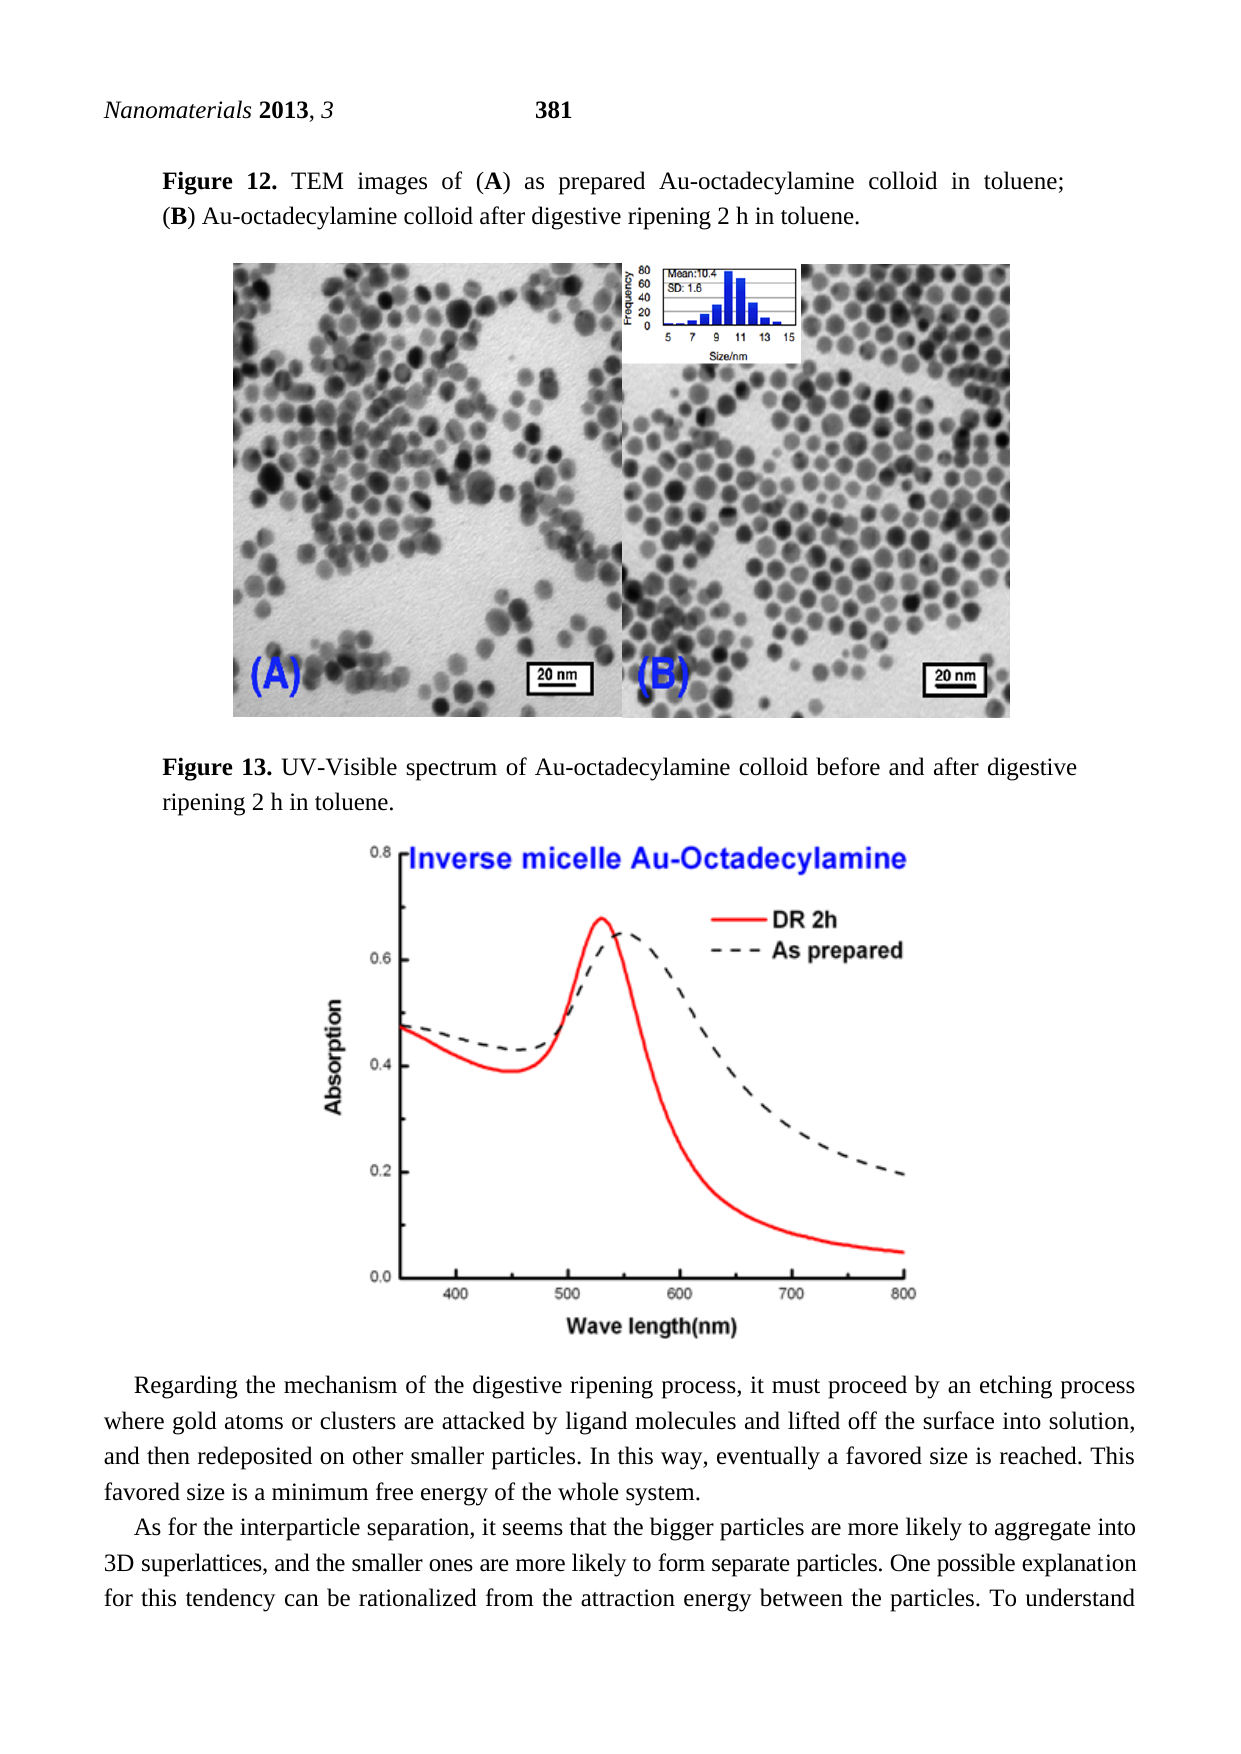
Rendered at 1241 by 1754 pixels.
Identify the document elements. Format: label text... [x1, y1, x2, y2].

picture [226, 255, 1014, 721]
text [103, 1506, 1137, 1612]
text Figure 12. TEM images of (A) as prepared Au-octadecylamine colloid in toluene; (B) Au-octadecylamine colloid after digestive ripening 2 h in toluene. [162, 159, 1078, 230]
text Figure 13. UV-Visible spectrum of Au-octadecylamine colloid before and after digestive ripening 2 h in toluene. [162, 745, 1078, 816]
text Regarding the mechanism of the digestive ripening process, it must proceed by an etching process where gold atoms or clusters are attacked by ligand molecules and lifted off the surface into solution, and then redeposited on other smaller particles. In this way, eventually a favored size is reached. This favored size is a minimum free energy of the whole system. [103, 1364, 1137, 1506]
